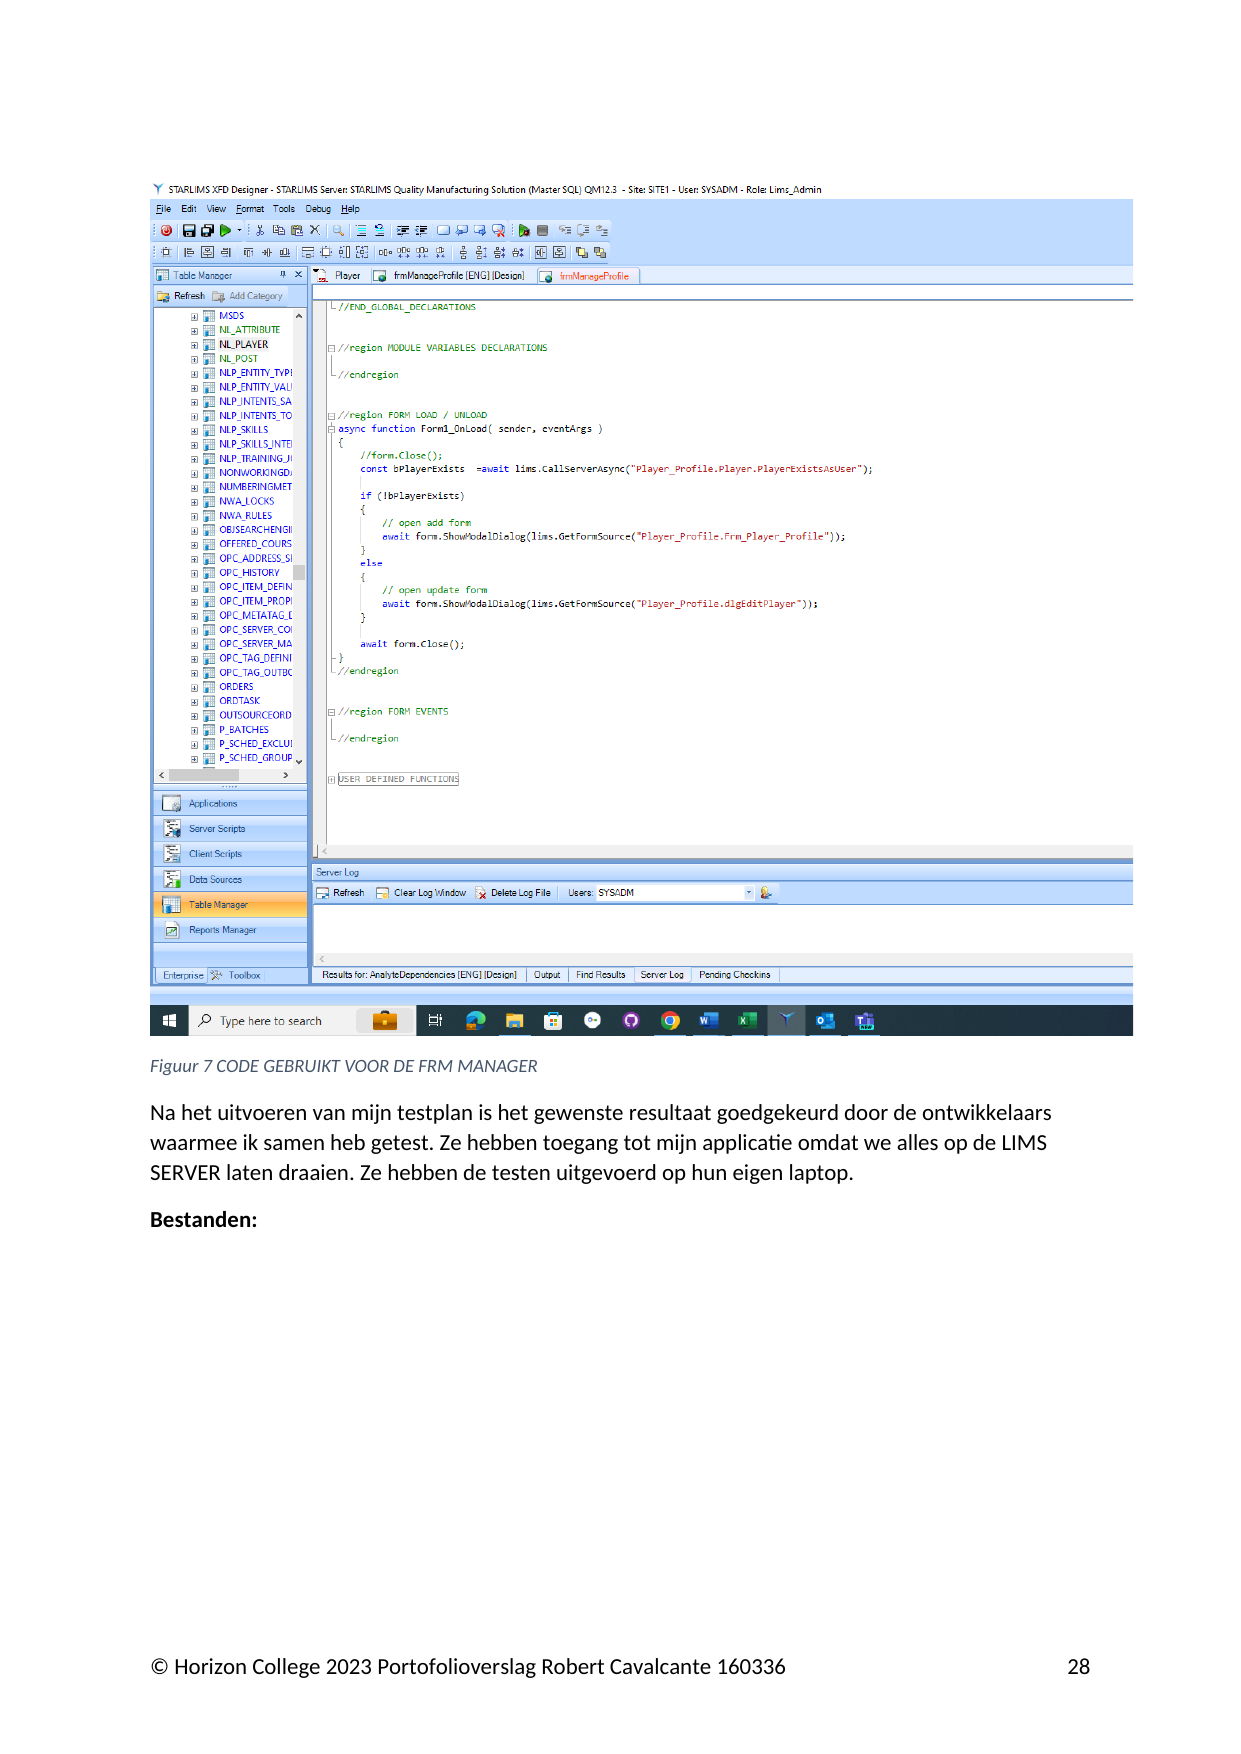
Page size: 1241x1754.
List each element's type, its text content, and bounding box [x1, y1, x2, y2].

picture [150, 180, 1134, 1036]
text Na het uitvoeren van mijn testplan is het gewenste resultaat goedgekeurd door de ontwikkelaars waarmee ik samen heb getest. Ze hebben toegang tot mijn applicatie omdat we alles op de LIMS SERVER laten draaien. Ze hebben de testen uitgevoerd op hun eigen laptop. [150, 1098, 1090, 1186]
text Bestanden: [150, 1205, 1090, 1233]
text Figuur 7 CODE GEBRUIKT VOOR DE FRM MANAGER [150, 1054, 1090, 1077]
